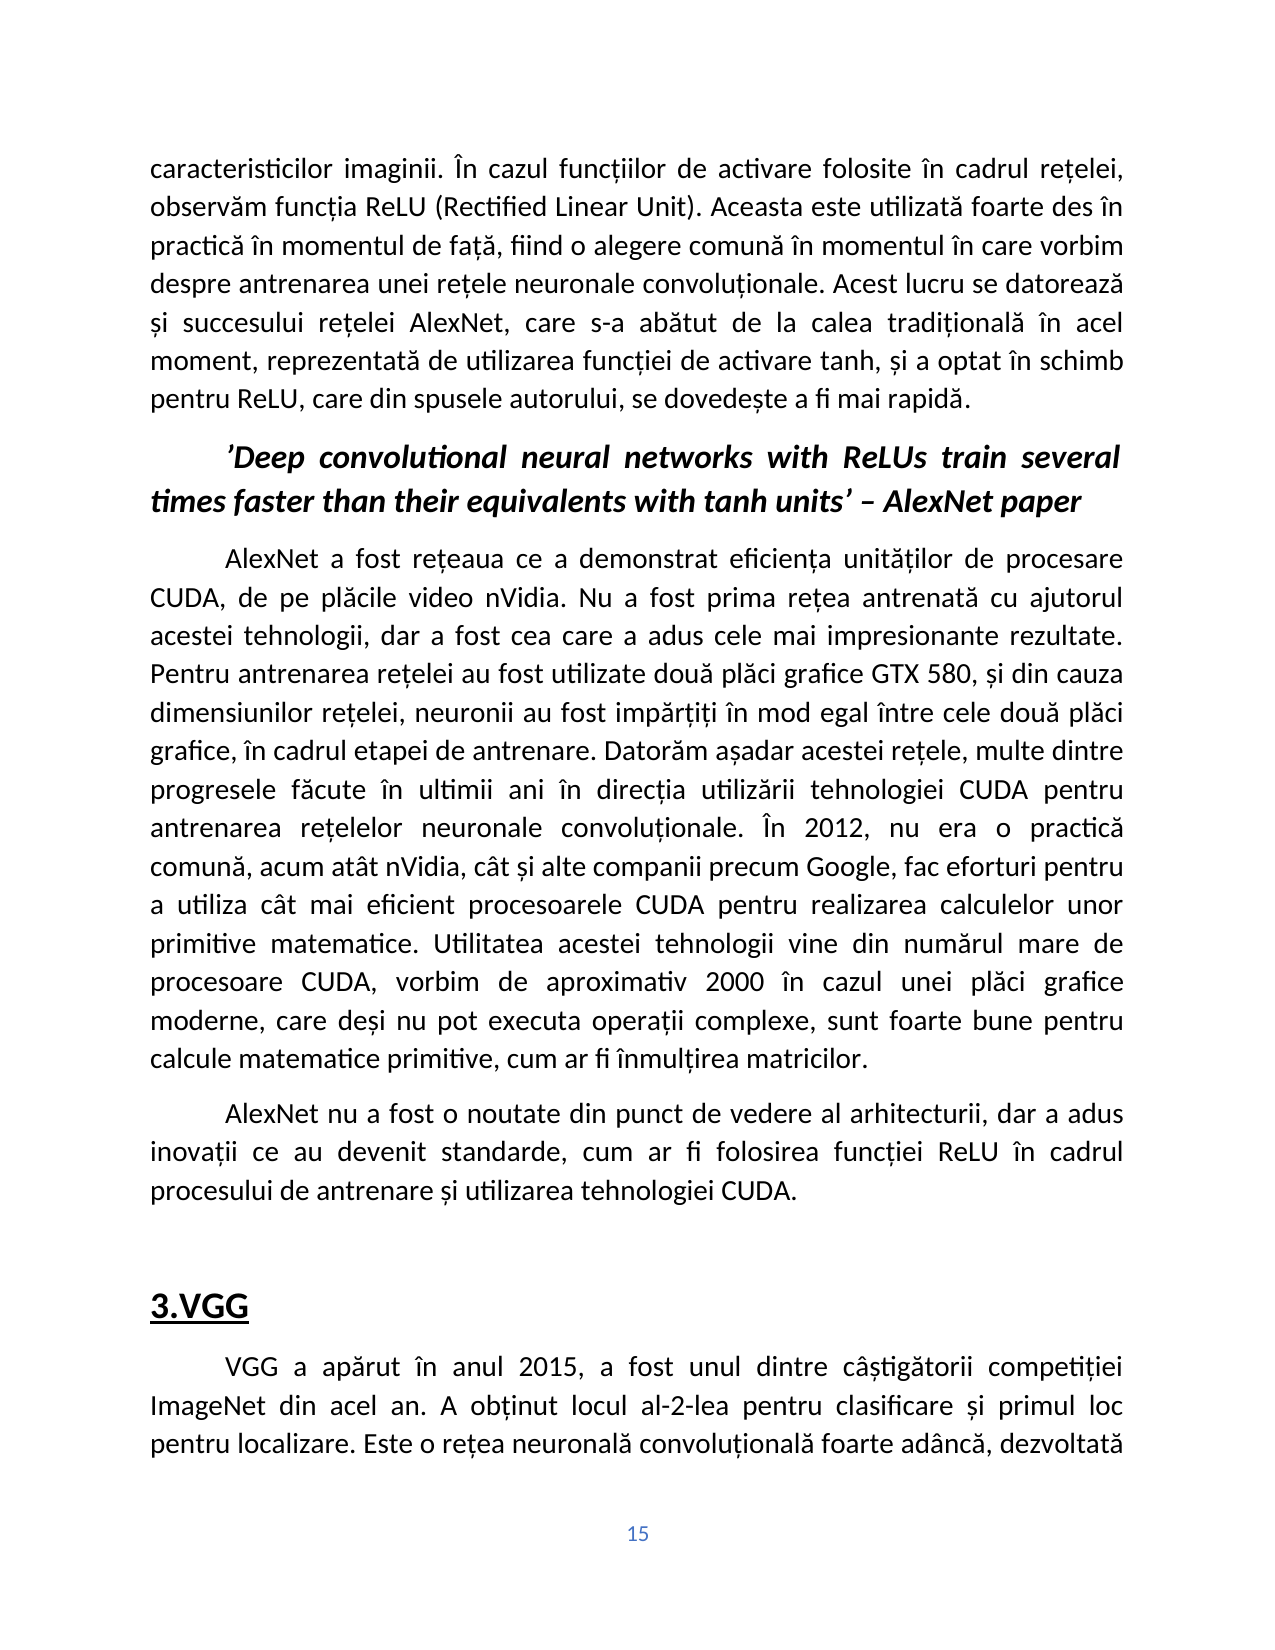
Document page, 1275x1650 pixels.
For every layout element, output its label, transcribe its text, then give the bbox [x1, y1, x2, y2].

text 3.VGG [150, 1282, 1125, 1328]
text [150, 1348, 1125, 1461]
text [150, 150, 1125, 416]
text AlexNet nu a fost o noutate din punct de vedere al arhitecturii, dar a adus inovații ce au devenit standarde, cum ar fi folosirea funcției ReLU în cadrul procesului de antrenare și utilizarea tehnologiei CUDA. [150, 1095, 1125, 1208]
text ’Deep convolutional neural networks with ReLUs train several times faster than their equivalents with tanh units’ – AlexNet paper [150, 436, 1125, 520]
text AlexNet a fost rețeaua ce a demonstrat eficiența unităților de procesare CUDA, de pe plăcile video nVidia. Nu a fost prima rețea antrenată cu ajutorul acestei tehnologii, dar a fost cea care a adus cele mai impresionante rezultate. Pentru antrenarea rețelei au fost utilizate două plăci grafice GTX 580, și din cauza dimensiunilor rețelei, neuronii au fost impărțiți în mod egal între cele două plăci grafice, în cadrul etapei de antrenare. Datorăm așadar acestei rețele, multe dintre progresele făcute în ultimii ani în direcția utilizării tehnologiei CUDA pentru antrenarea rețelelor neuronale convoluționale. În 2012, nu era o practică comună, acum atât nVidia, cât și alte companii precum Google, fac eforturi pentru a utiliza cât mai eficient procesoarele CUDA pentru realizarea calculelor unor primitive matematice. Utilitatea acestei tehnologii vine din numărul mare de procesoare CUDA, vorbim de aproximativ 2000 în cazul unei plăci grafice moderne, care deși nu pot executa operații complexe, sunt foarte bune pentru calcule matematice primitive, cum ar fi înmulțirea matricilor. [150, 540, 1125, 1076]
